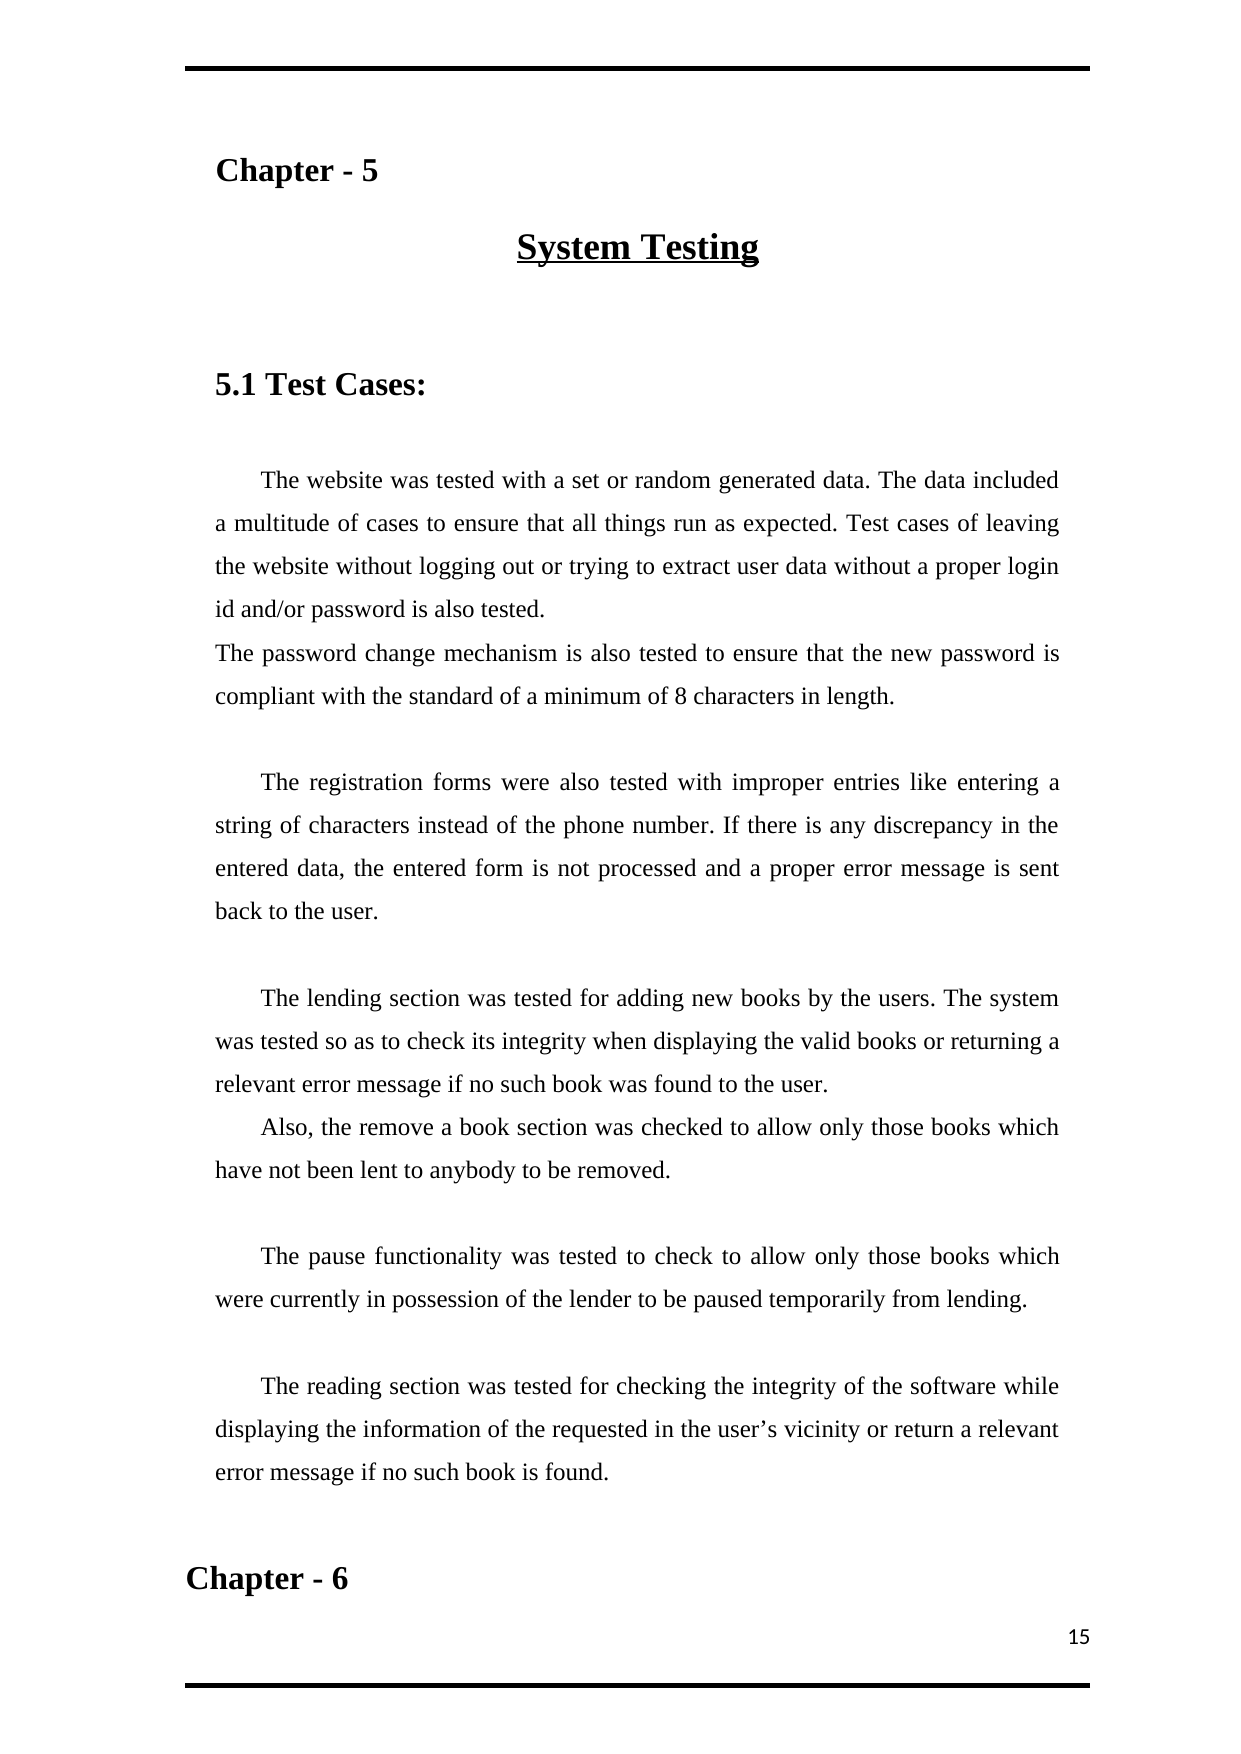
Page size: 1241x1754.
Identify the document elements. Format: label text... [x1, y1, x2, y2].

text 5.1 Test Cases: [215, 364, 1061, 403]
text Chapter - 6 [185, 1558, 1090, 1597]
text Also, the remove a book section was checked to allow only those books which have not been lent to anybody to be removed. [215, 1112, 1061, 1184]
text Chapter - 5 [215, 150, 1060, 188]
text The reading section was tested for checking the integrity of the software while displaying the information of the requested in the user’s vicinity or return a relevant error message if no such book is found. [215, 1371, 1061, 1486]
text The lending section was tested for adding new books by the users. The system was tested so as to check its integrity when displaying the valid books or returning a relevant error message if no such book was found to the user. [215, 983, 1061, 1098]
text System Testing [215, 224, 1060, 267]
text The pause functionality was tested to check to allow only those books which were currently in possession of the lender to be paused temporarily from lending. [215, 1241, 1061, 1313]
text The website was tested with a set or random generated data. The data included a multitude of cases to ensure that all things run as expected. Test cases of leaving the website without logging out or trying to extract user data without a proper login id and/or password is also tested. [215, 465, 1061, 623]
text The password change mechanism is also tested to ensure that the new password is compliant with the standard of a minimum of 8 characters in length. [215, 638, 1061, 709]
text The registration forms were also tested with improper entries like entering a string of characters instead of the phone number. If there is any discrepancy in the entered data, the entered form is not processed and a proper error message is sent back to the user. [215, 767, 1061, 925]
